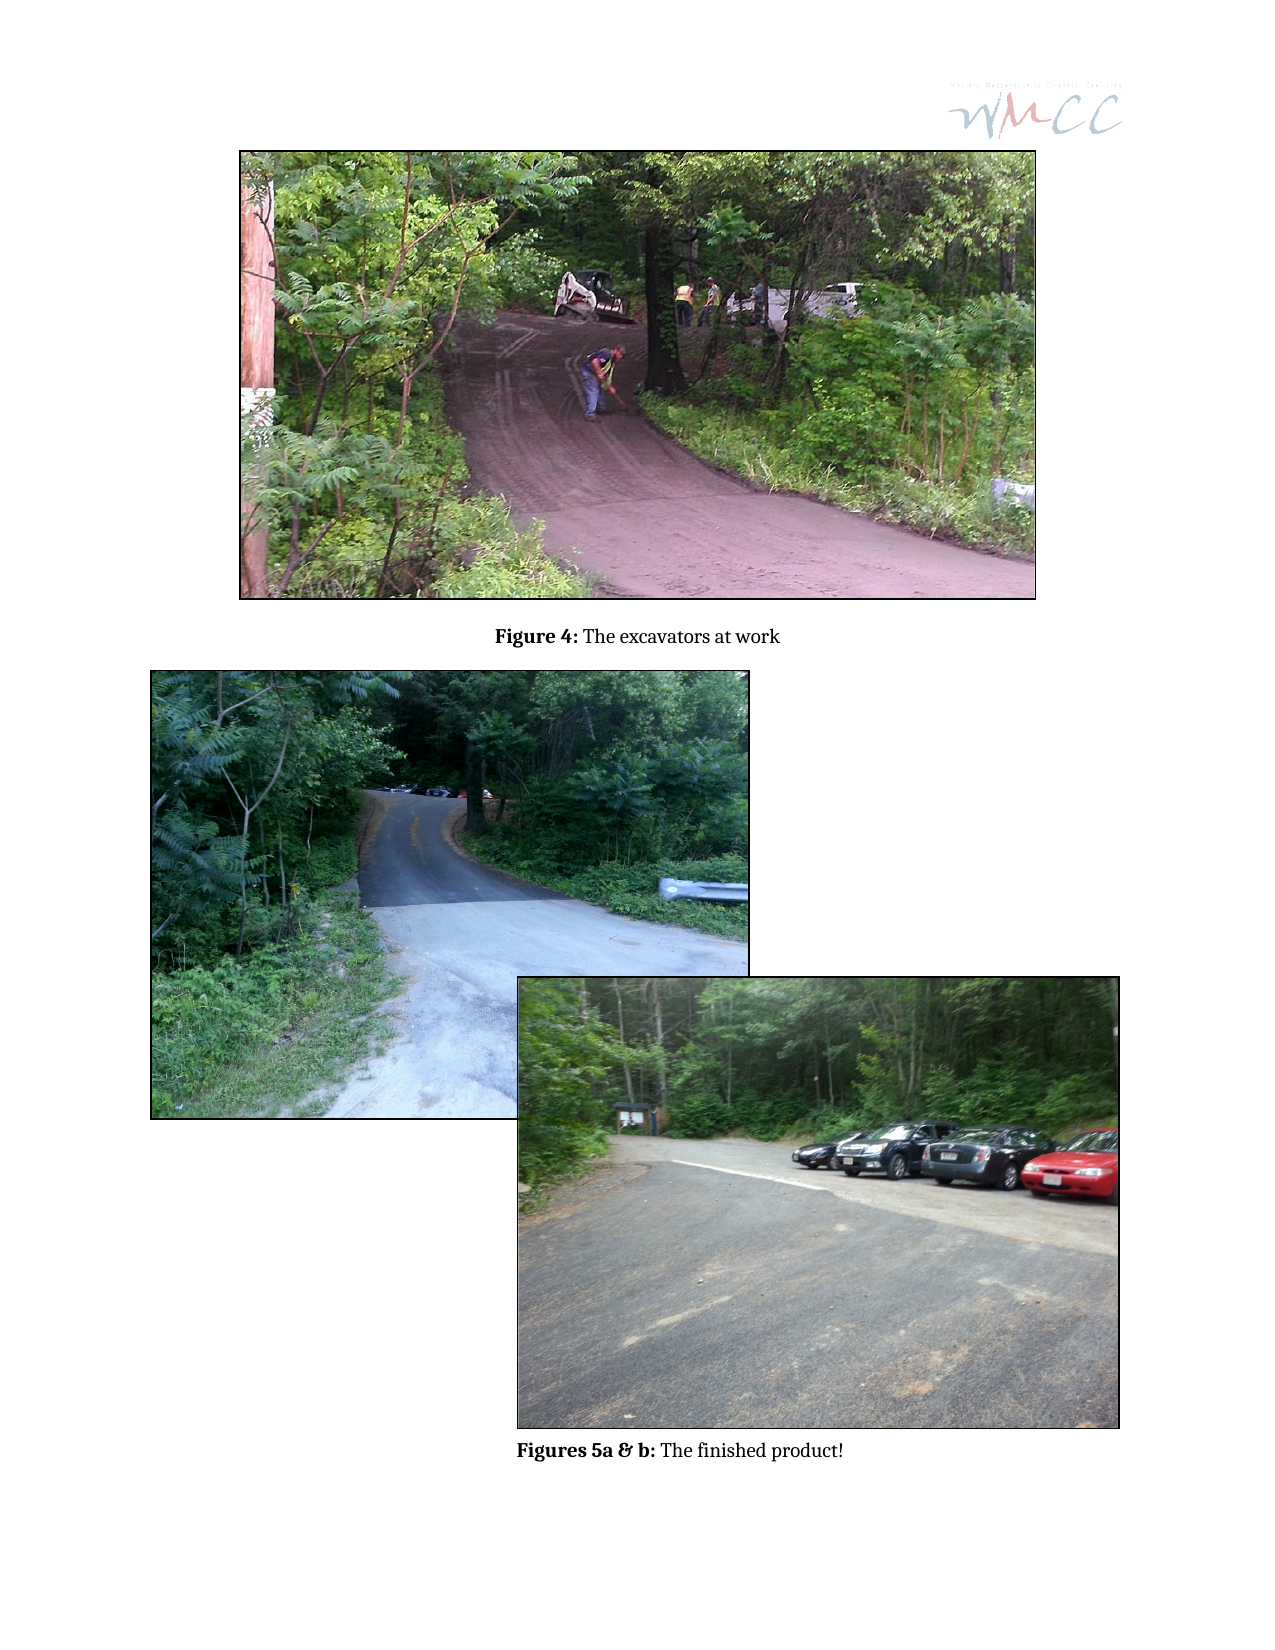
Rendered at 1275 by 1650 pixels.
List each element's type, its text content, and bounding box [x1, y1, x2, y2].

picture [152, 671, 748, 1118]
picture [518, 978, 1118, 1428]
picture [241, 152, 1035, 598]
text Figure 4: The excavators at work [150, 625, 1125, 649]
